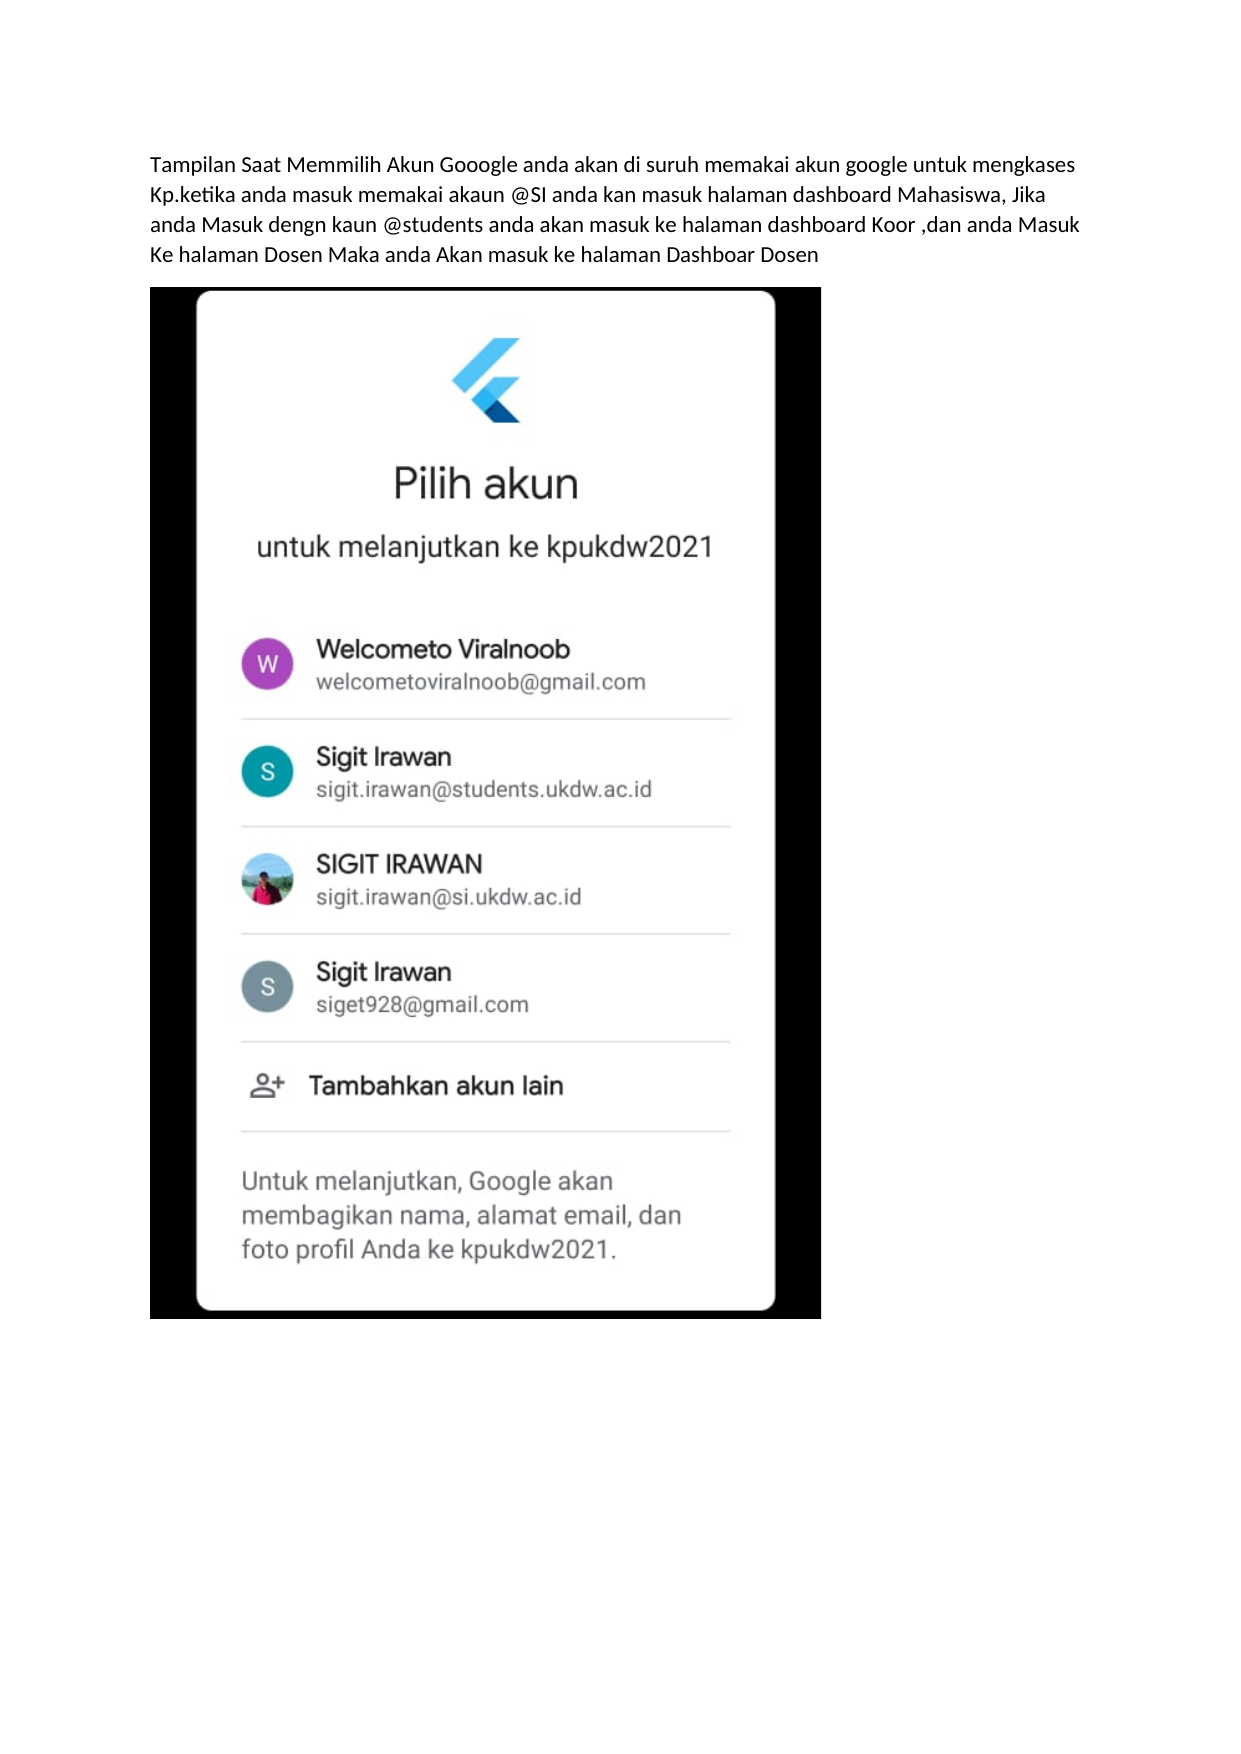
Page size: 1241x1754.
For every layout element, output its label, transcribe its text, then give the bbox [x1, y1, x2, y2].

text Tampilan Saat Memmilih Akun Gooogle anda akan di suruh memakai akun google untuk mengkases Kp.ketika anda masuk memakai akaun @SI anda kan masuk halaman dashboard Mahasiswa, Jika anda Masuk dengn kaun @students anda akan masuk ke halaman dashboard Koor ,dan anda Masuk Ke halaman Dosen Maka anda Akan masuk ke halaman Dashboar Dosen [150, 150, 1090, 269]
picture [150, 287, 822, 1319]
